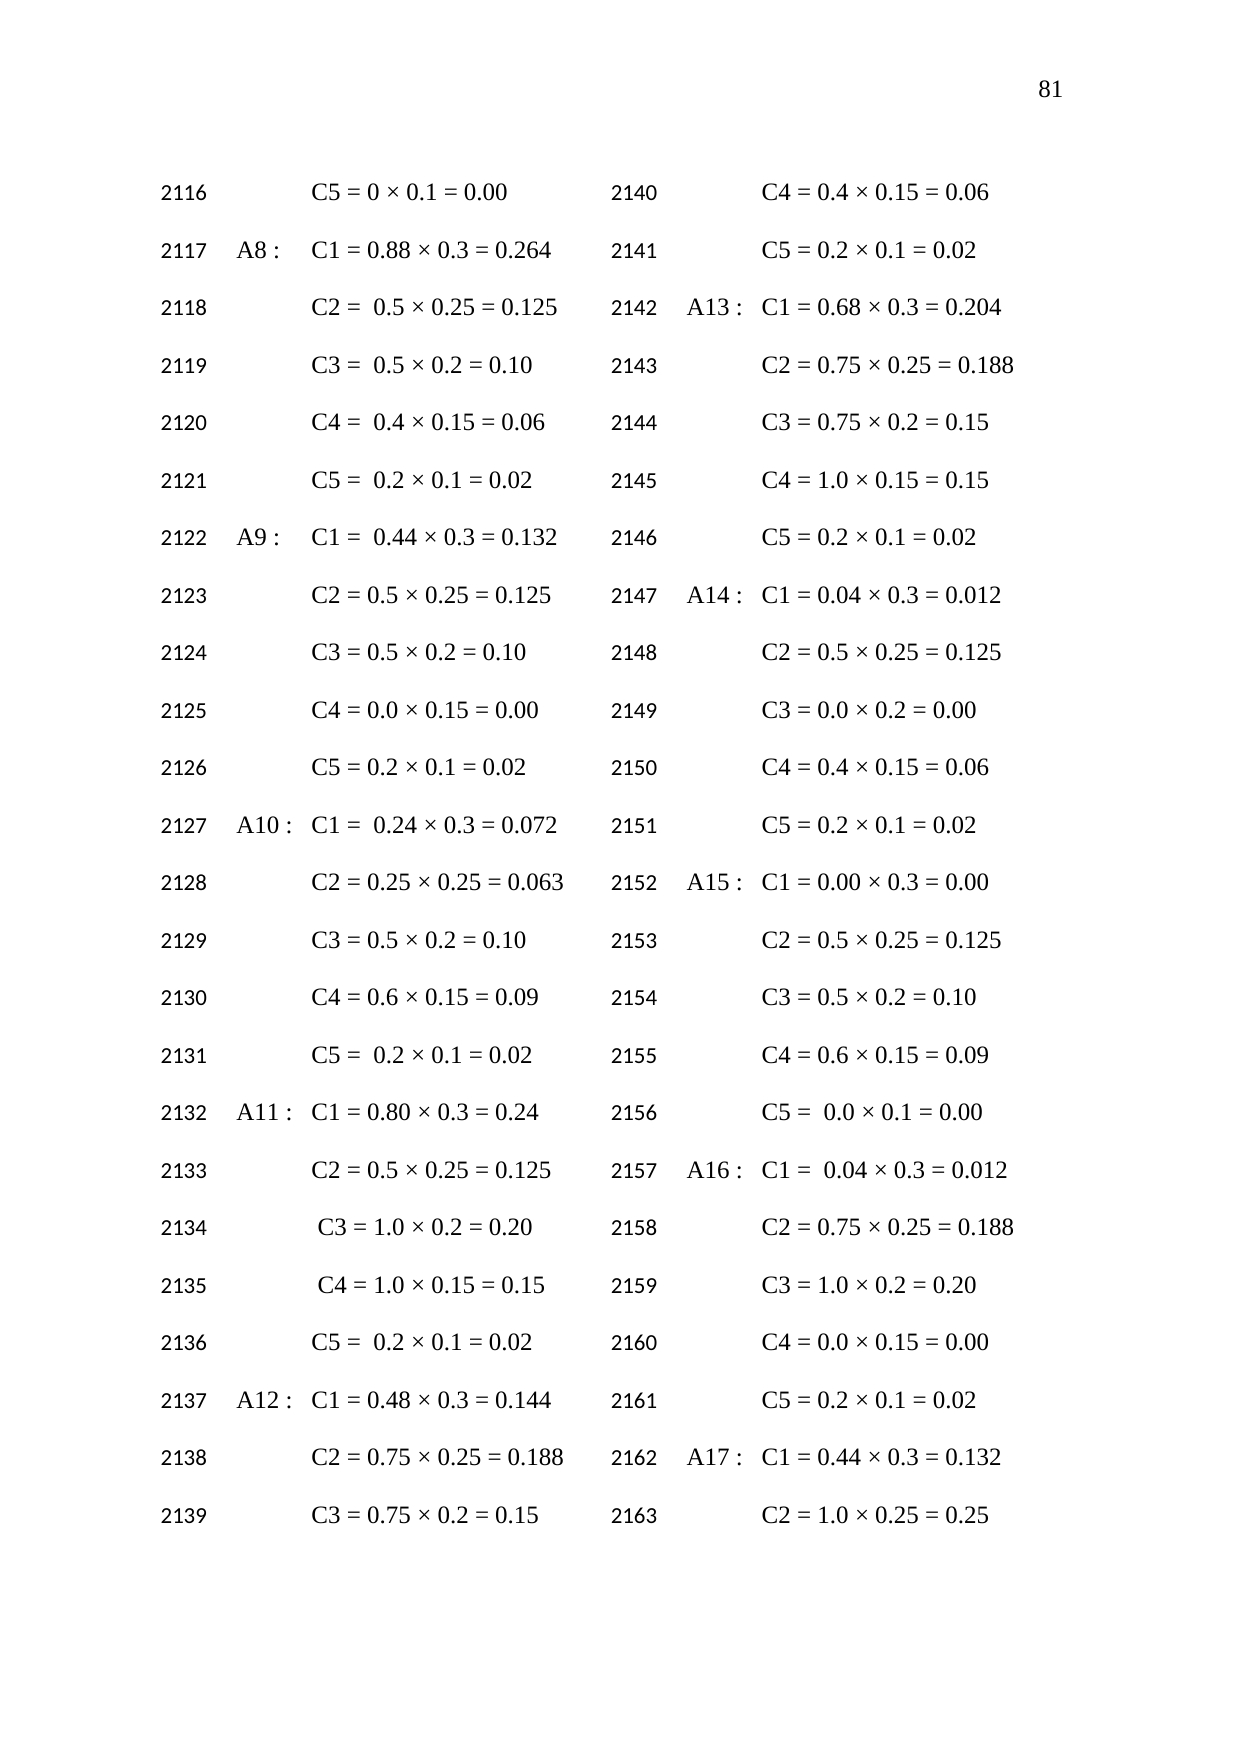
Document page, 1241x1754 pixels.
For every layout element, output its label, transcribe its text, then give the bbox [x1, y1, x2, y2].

text C3 = 0.5 × 0.2 = 0.10 [236, 637, 613, 666]
text C3 = 0.5 × 0.2 = 0.10 [236, 350, 613, 378]
text C3 = 0.75 × 0.2 = 0.15 [686, 407, 1063, 436]
text C3 = 0.5 × 0.2 = 0.10 [236, 925, 613, 953]
text C5 = 0.2 × 0.1 = 0.02 [236, 752, 613, 781]
text A12 : C1 = 0.48 × 0.3 = 0.144 [236, 1385, 613, 1413]
text A11 : C1 = 0.80 × 0.3 = 0.24 [236, 1097, 613, 1126]
text C2 = 0.5 × 0.25 = 0.125 [236, 292, 613, 321]
text C3 = 0.0 × 0.2 = 0.00 [686, 695, 1063, 723]
text A16 : C1 = 0.04 × 0.3 = 0.012 [686, 1155, 1063, 1183]
text A9 : C1 = 0.44 × 0.3 = 0.132 [236, 522, 613, 551]
text C5 = 0.0 × 0.1 = 0.00 [686, 1097, 1063, 1126]
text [236, 1500, 613, 1528]
text C2 = 0.5 × 0.25 = 0.125 [236, 1155, 613, 1183]
text C2 = 1.0 × 0.25 = 0.25 [686, 1500, 1063, 1528]
text C3 = 1.0 × 0.2 = 0.20 [236, 1212, 613, 1241]
text C5 = 0.2 × 0.1 = 0.02 [236, 465, 613, 493]
text A10 : C1 = 0.24 × 0.3 = 0.072 [236, 810, 613, 838]
text C4 = 0.4 × 0.15 = 0.06 [686, 752, 1063, 781]
text C5 = 0 × 0.1 = 0.00 [236, 177, 613, 206]
text C4 = 0.6 × 0.15 = 0.09 [686, 1040, 1063, 1068]
text C3 = 0.5 × 0.2 = 0.10 [686, 982, 1063, 1011]
text C2 = 0.5 × 0.25 = 0.125 [686, 637, 1063, 666]
text C5 = 0.2 × 0.1 = 0.02 [236, 1040, 613, 1068]
text C2 = 0.5 × 0.25 = 0.125 [686, 925, 1063, 953]
text C2 = 0.5 × 0.25 = 0.125 [236, 580, 613, 608]
text C4 = 0.4 × 0.15 = 0.06 [686, 177, 1063, 206]
text C5 = 0.2 × 0.1 = 0.02 [686, 1385, 1063, 1413]
text A15 : C1 = 0.00 × 0.3 = 0.00 [686, 867, 1063, 896]
text A8 : C1 = 0.88 × 0.3 = 0.264 [236, 235, 613, 263]
text C2 = 0.75 × 0.25 = 0.188 [686, 350, 1063, 378]
text A13 : C1 = 0.68 × 0.3 = 0.204 [686, 292, 1063, 321]
text C2 = 0.25 × 0.25 = 0.063 [236, 867, 613, 896]
text C2 = 0.75 × 0.25 = 0.188 [686, 1212, 1063, 1241]
text C3 = 1.0 × 0.2 = 0.20 [686, 1270, 1063, 1298]
text C4 = 0.0 × 0.15 = 0.00 [236, 695, 613, 723]
text A17 : C1 = 0.44 × 0.3 = 0.132 [686, 1442, 1063, 1471]
text C4 = 0.4 × 0.15 = 0.06 [236, 407, 613, 436]
text C5 = 0.2 × 0.1 = 0.02 [686, 235, 1063, 263]
text C4 = 0.6 × 0.15 = 0.09 [236, 982, 613, 1011]
text C5 = 0.2 × 0.1 = 0.02 [686, 810, 1063, 838]
text C2 = 0.75 × 0.25 = 0.188 [236, 1442, 613, 1471]
text A14 : C1 = 0.04 × 0.3 = 0.012 [686, 580, 1063, 608]
text C5 = 0.2 × 0.1 = 0.02 [236, 1327, 613, 1356]
text C4 = 1.0 × 0.15 = 0.15 [686, 465, 1063, 493]
text C4 = 1.0 × 0.15 = 0.15 [236, 1270, 613, 1298]
text C4 = 0.0 × 0.15 = 0.00 [686, 1327, 1063, 1356]
text C5 = 0.2 × 0.1 = 0.02 [686, 522, 1063, 551]
